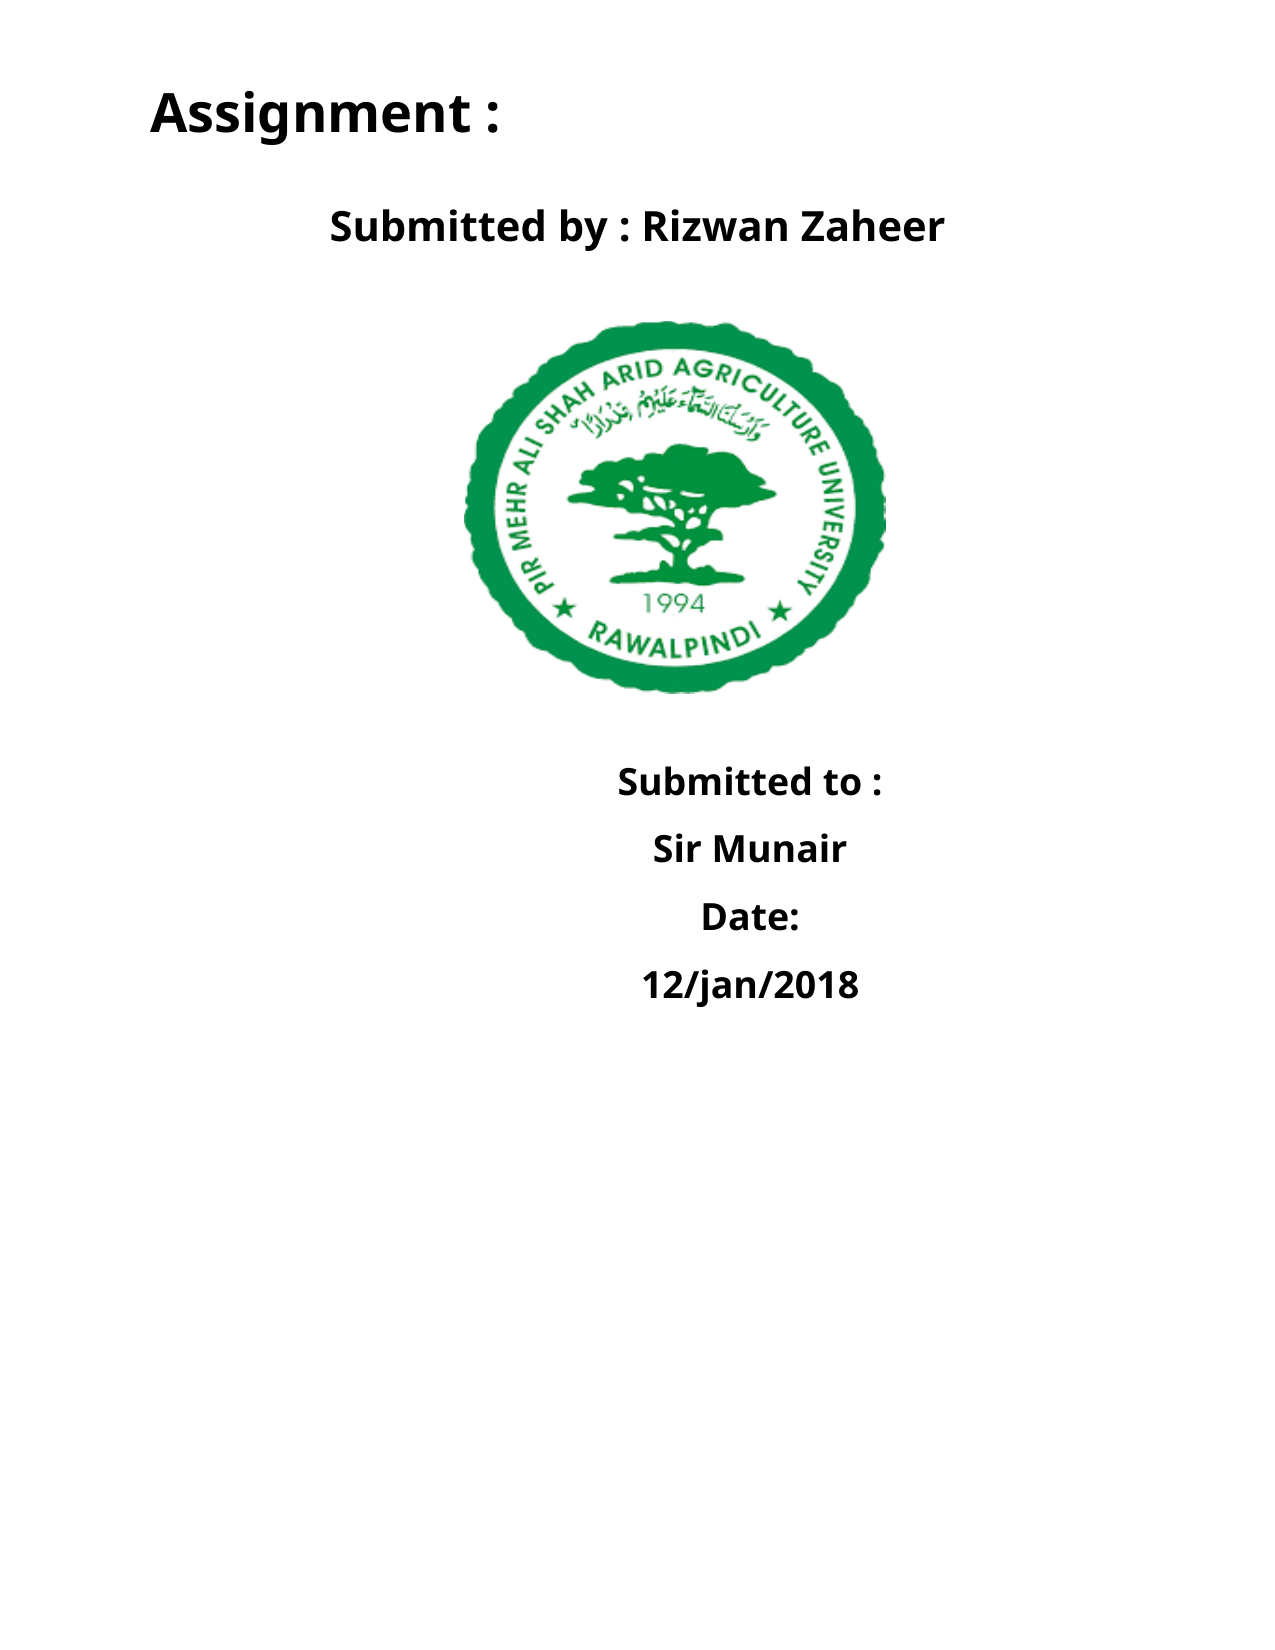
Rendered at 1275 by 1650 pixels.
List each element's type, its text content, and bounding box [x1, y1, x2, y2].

picture [464, 321, 886, 694]
text Date: [300, 890, 1125, 941]
text Submitted to : [300, 755, 1125, 806]
text Sir Munair [300, 823, 1125, 874]
text 12/jan/2018 [300, 958, 1125, 1009]
text Submitted by : Rizwan Zaheer [150, 197, 1125, 254]
